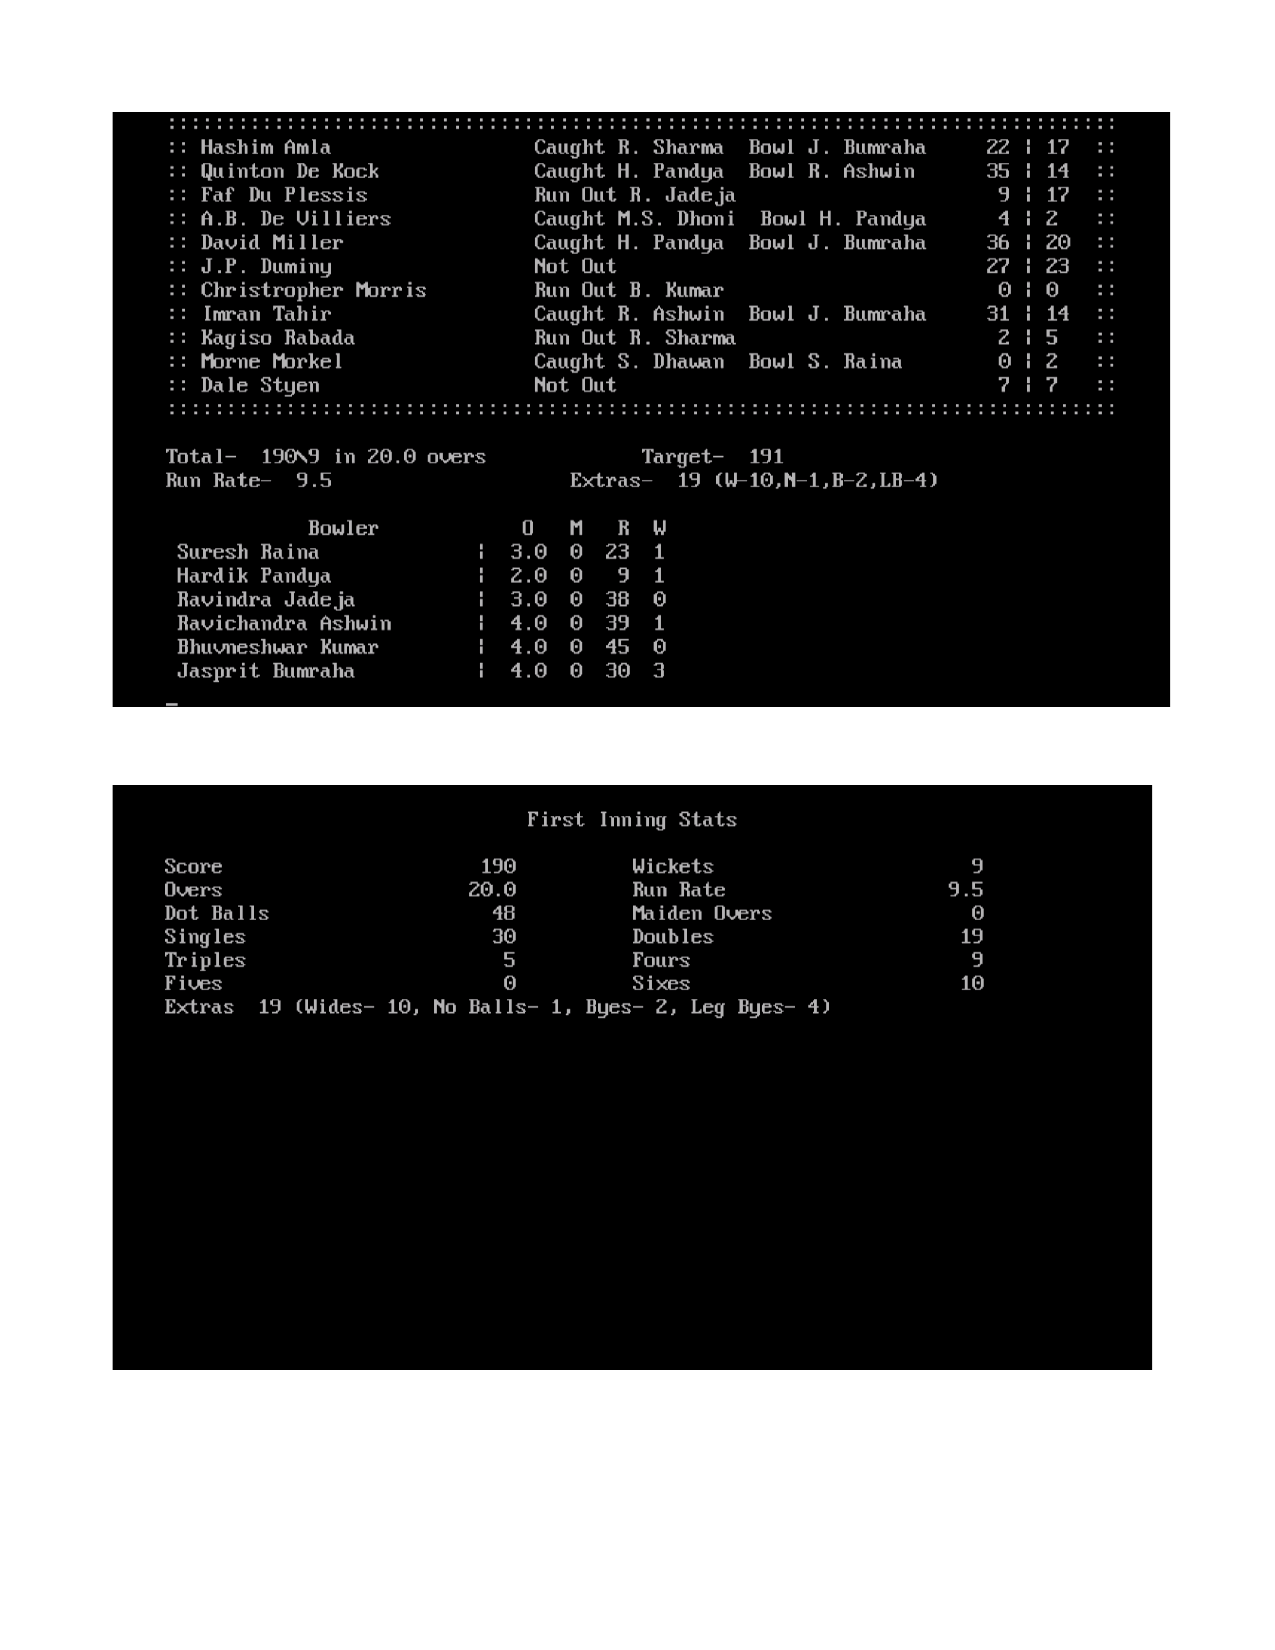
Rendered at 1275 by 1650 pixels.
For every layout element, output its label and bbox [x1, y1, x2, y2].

picture [112, 785, 1153, 1370]
picture [112, 112, 1171, 707]
